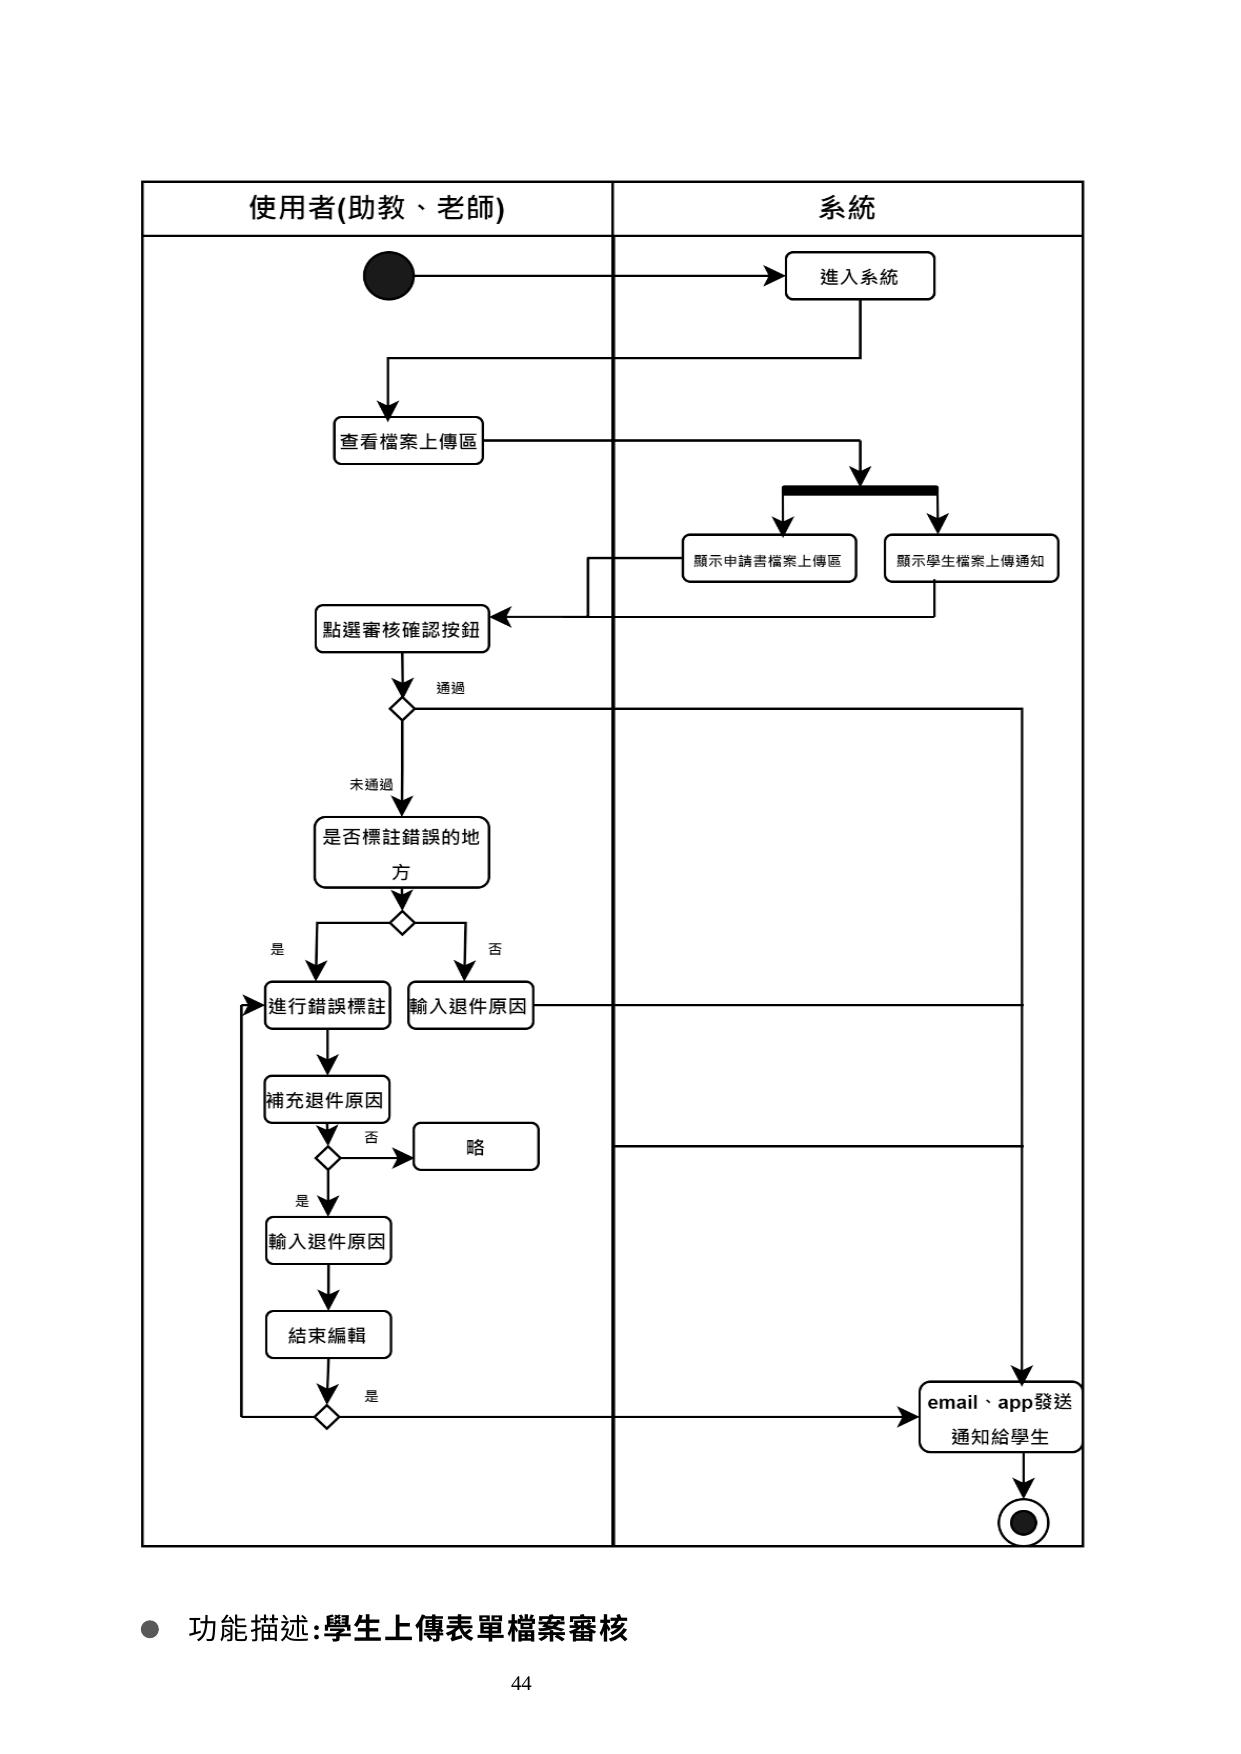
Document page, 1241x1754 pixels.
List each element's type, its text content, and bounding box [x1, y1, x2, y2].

picture [117, 157, 1109, 1571]
